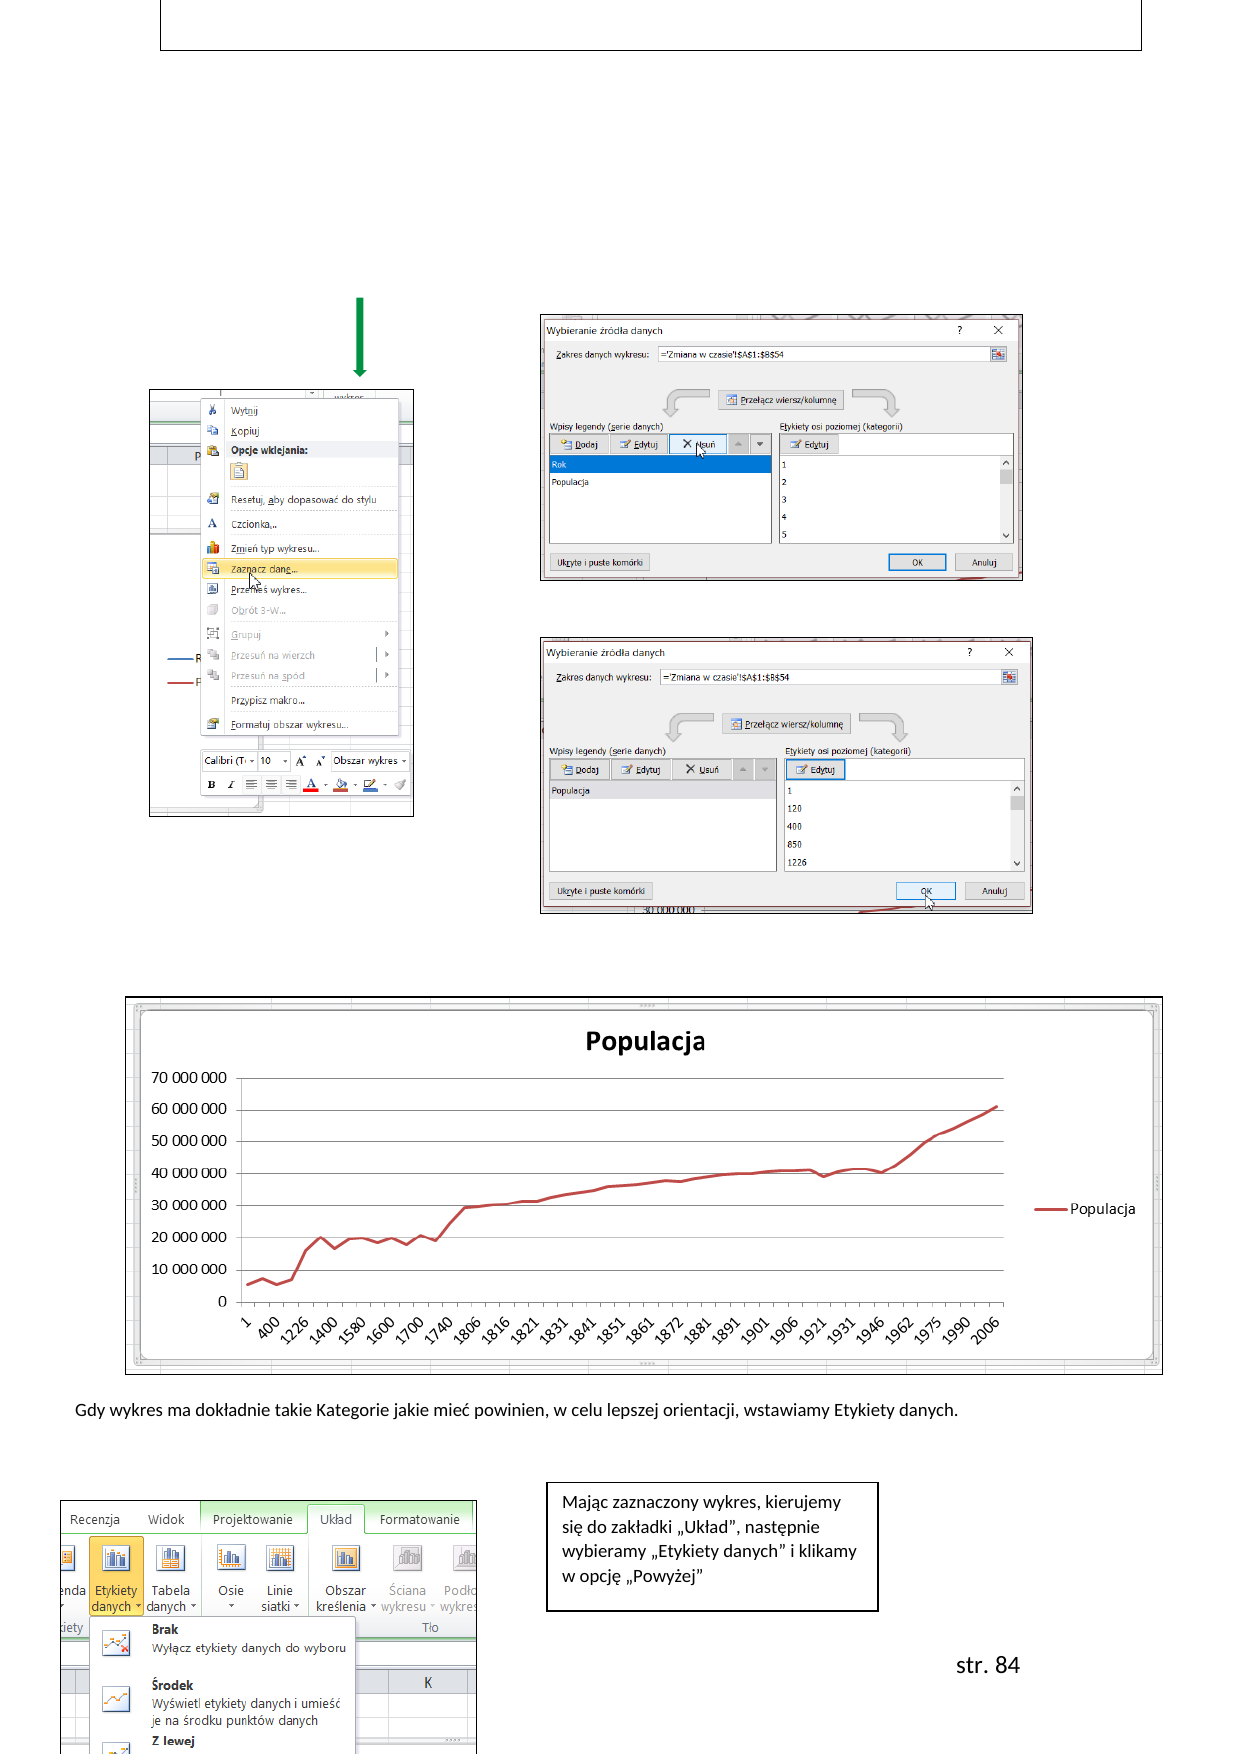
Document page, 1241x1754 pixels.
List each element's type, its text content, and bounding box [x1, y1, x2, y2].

picture [541, 315, 1022, 580]
text Gdy wykres ma dokładnie takie Kategorie jakie mieć powinien, w celu lepszej orientacji, wstawiamy Etykiety danych. [75, 1398, 1165, 1421]
picture [61, 1501, 476, 1754]
picture [541, 638, 1032, 913]
picture [126, 998, 1162, 1374]
picture [150, 390, 413, 816]
